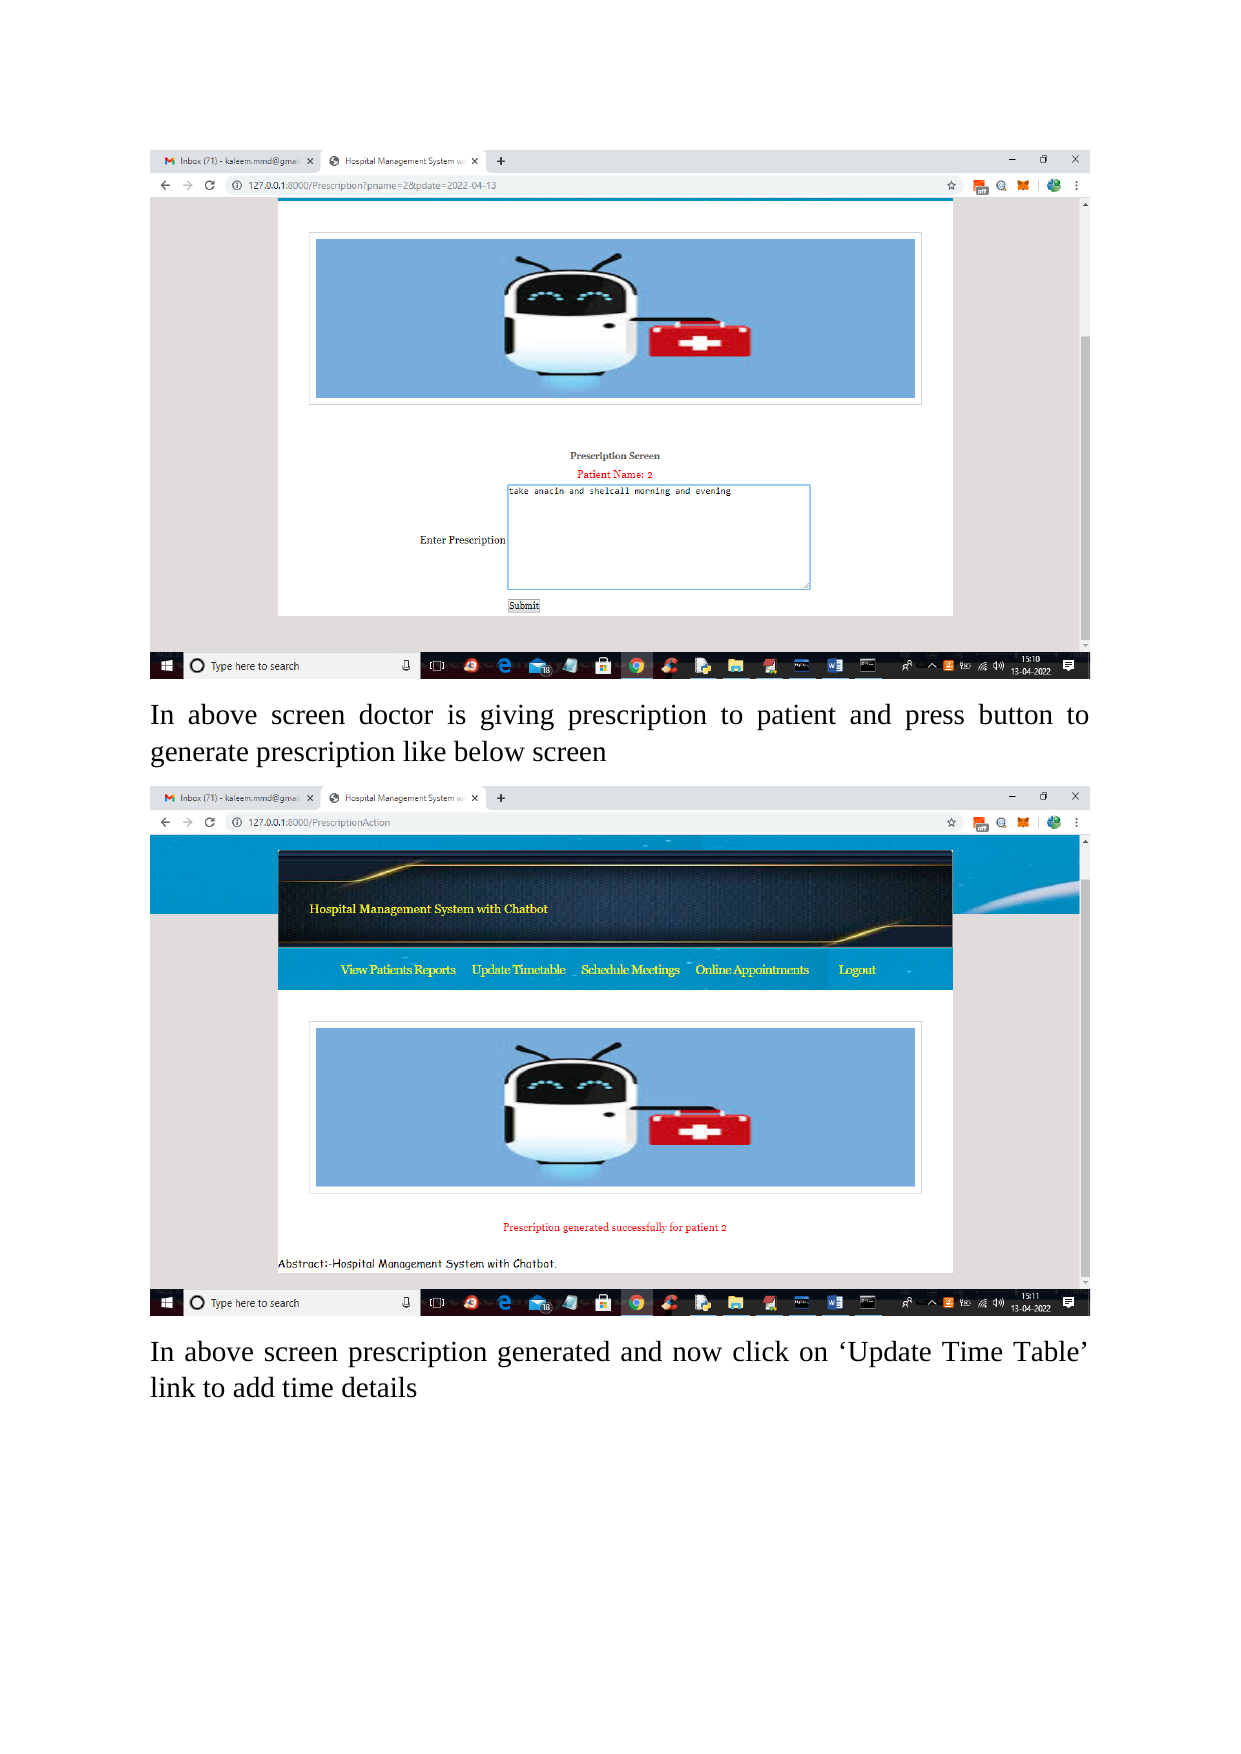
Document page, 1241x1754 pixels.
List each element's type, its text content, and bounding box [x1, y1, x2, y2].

picture [150, 150, 1091, 679]
text In above screen prescription generated and now click on ‘Update Time Table’ link to add time details [150, 1334, 1090, 1404]
text In above screen doctor is giving prescription to patient and press button to generate prescription like below screen [150, 697, 1090, 767]
picture [150, 786, 1091, 1316]
